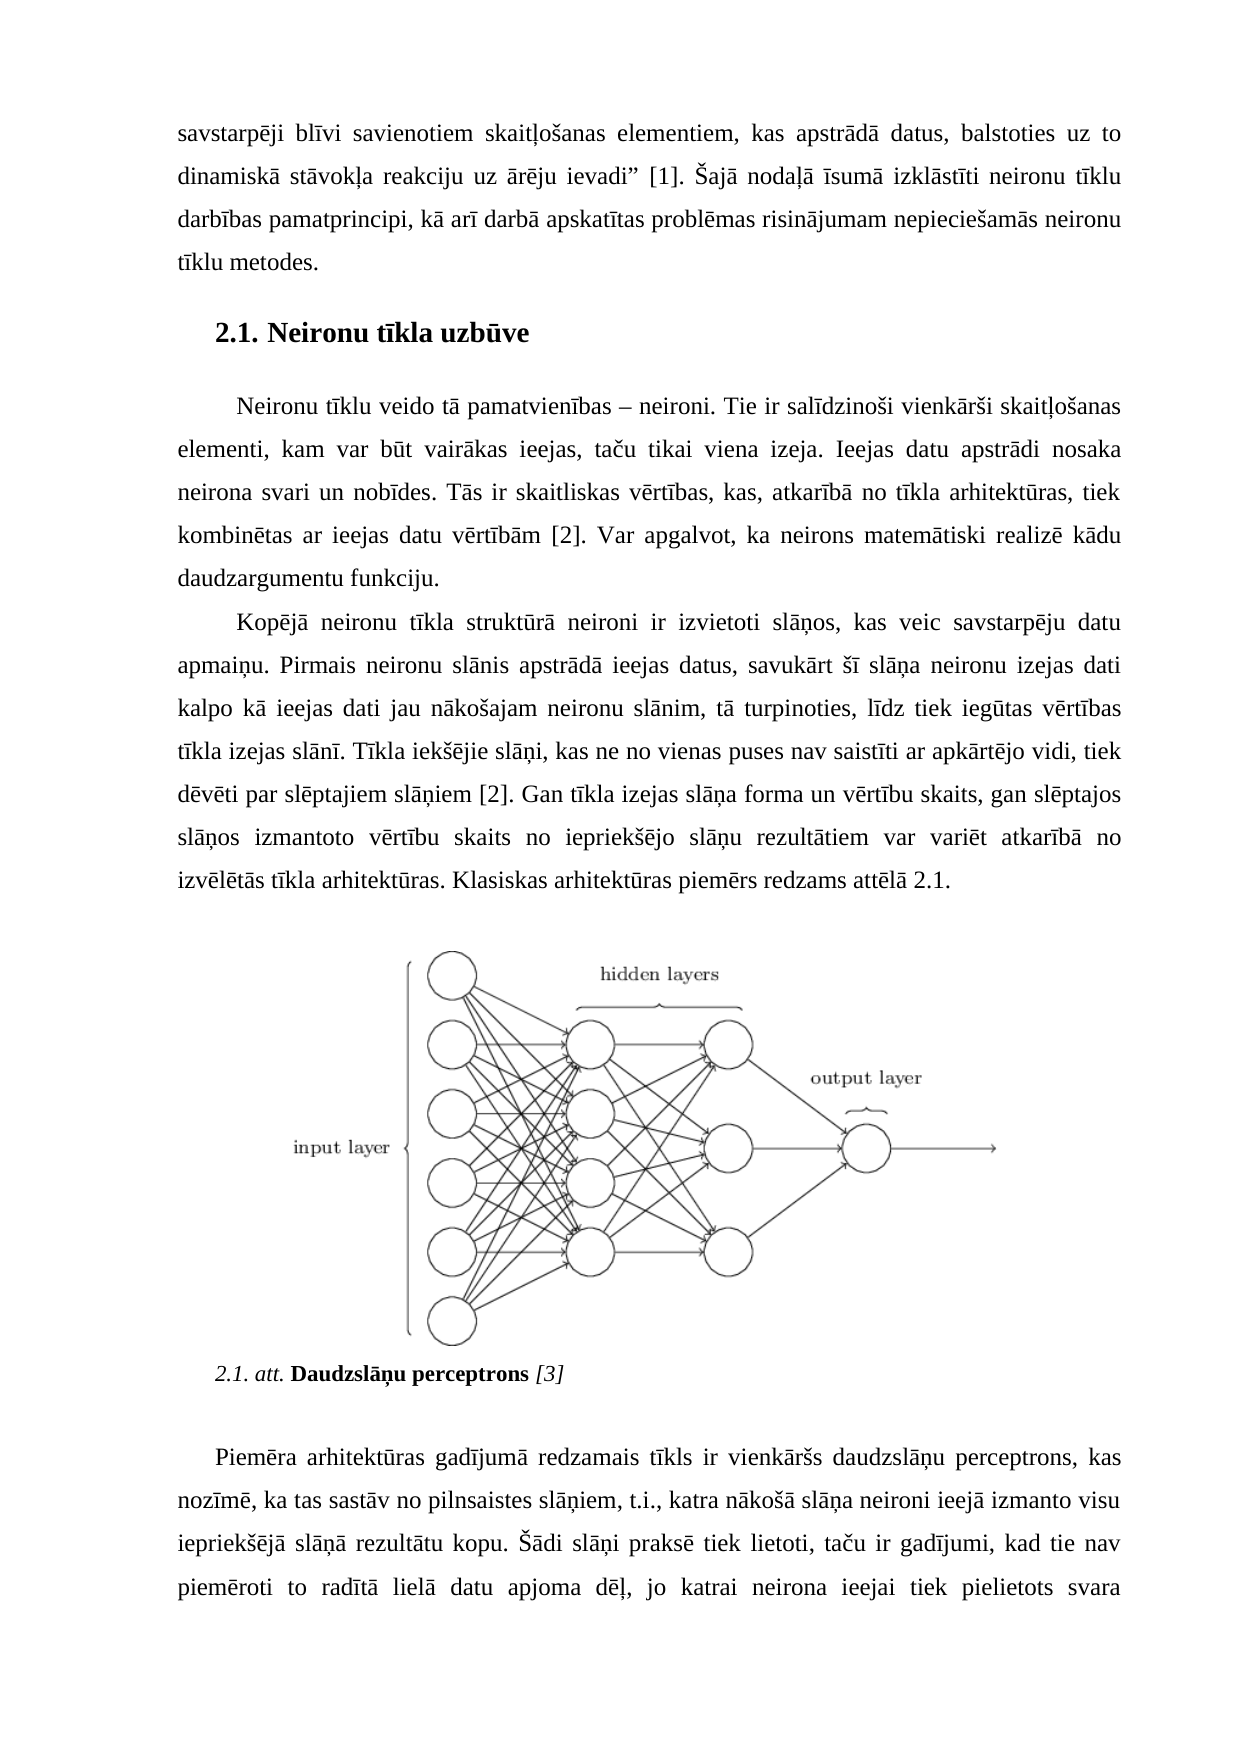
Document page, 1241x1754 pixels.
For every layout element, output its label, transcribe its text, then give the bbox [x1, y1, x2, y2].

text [177, 118, 1122, 276]
subtitle Neironu tīkla uzbūve [215, 316, 1122, 349]
text Neironu tīklu veido tā pamatvienības – neironi. Tie ir salīdzinoši vienkārši skaitļošanas elementi, kam var būt vairākas ieejas, taču tikai viena izeja. Ieejas datu apstrādi nosaka neirona svari un nobīdes. Tās ir skaitliskas vērtības, kas, atkarībā no tīkla arhitektūras, tiek kombinētas ar ieejas datu vērtībām. Var apgalvot, ka neirons matemātiski realizē kādu daudzargumentu funkciju. [177, 391, 1122, 592]
text 2.1. att. Daudzslāņu perceptrons [215, 1360, 1122, 1386]
text Kopējā neironu tīkla struktūrā neironi ir izvietoti slāņos, kas veic savstarpēju datu apmaiņu. Pirmais neironu slānis apstrādā ieejas datus, savukārt šī slāņa neironu izejas dati kalpo kā ieejas dati jau nākošajam neironu slānim, tā turpinoties, līdz tiek iegūtas vērtības tīkla izejas slānī. Tīkla iekšējie slāņi, kas ne no vienas puses nav saistīti ar apkārtējo vidi, tiek dēvēti par slēptajiem slāņiem. Gan tīkla izejas slāņa forma un vērtību skaits, gan slēptajos slāņos izmantoto vērtību skaits no iepriekšējo slāņu rezultātiem var variēt atkarībā no izvēlētās tīkla arhitektūras. Klasiskas arhitektūras piemērs redzams attēlā 2.1. [177, 607, 1122, 894]
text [177, 1442, 1122, 1600]
picture [287, 951, 1013, 1346]
